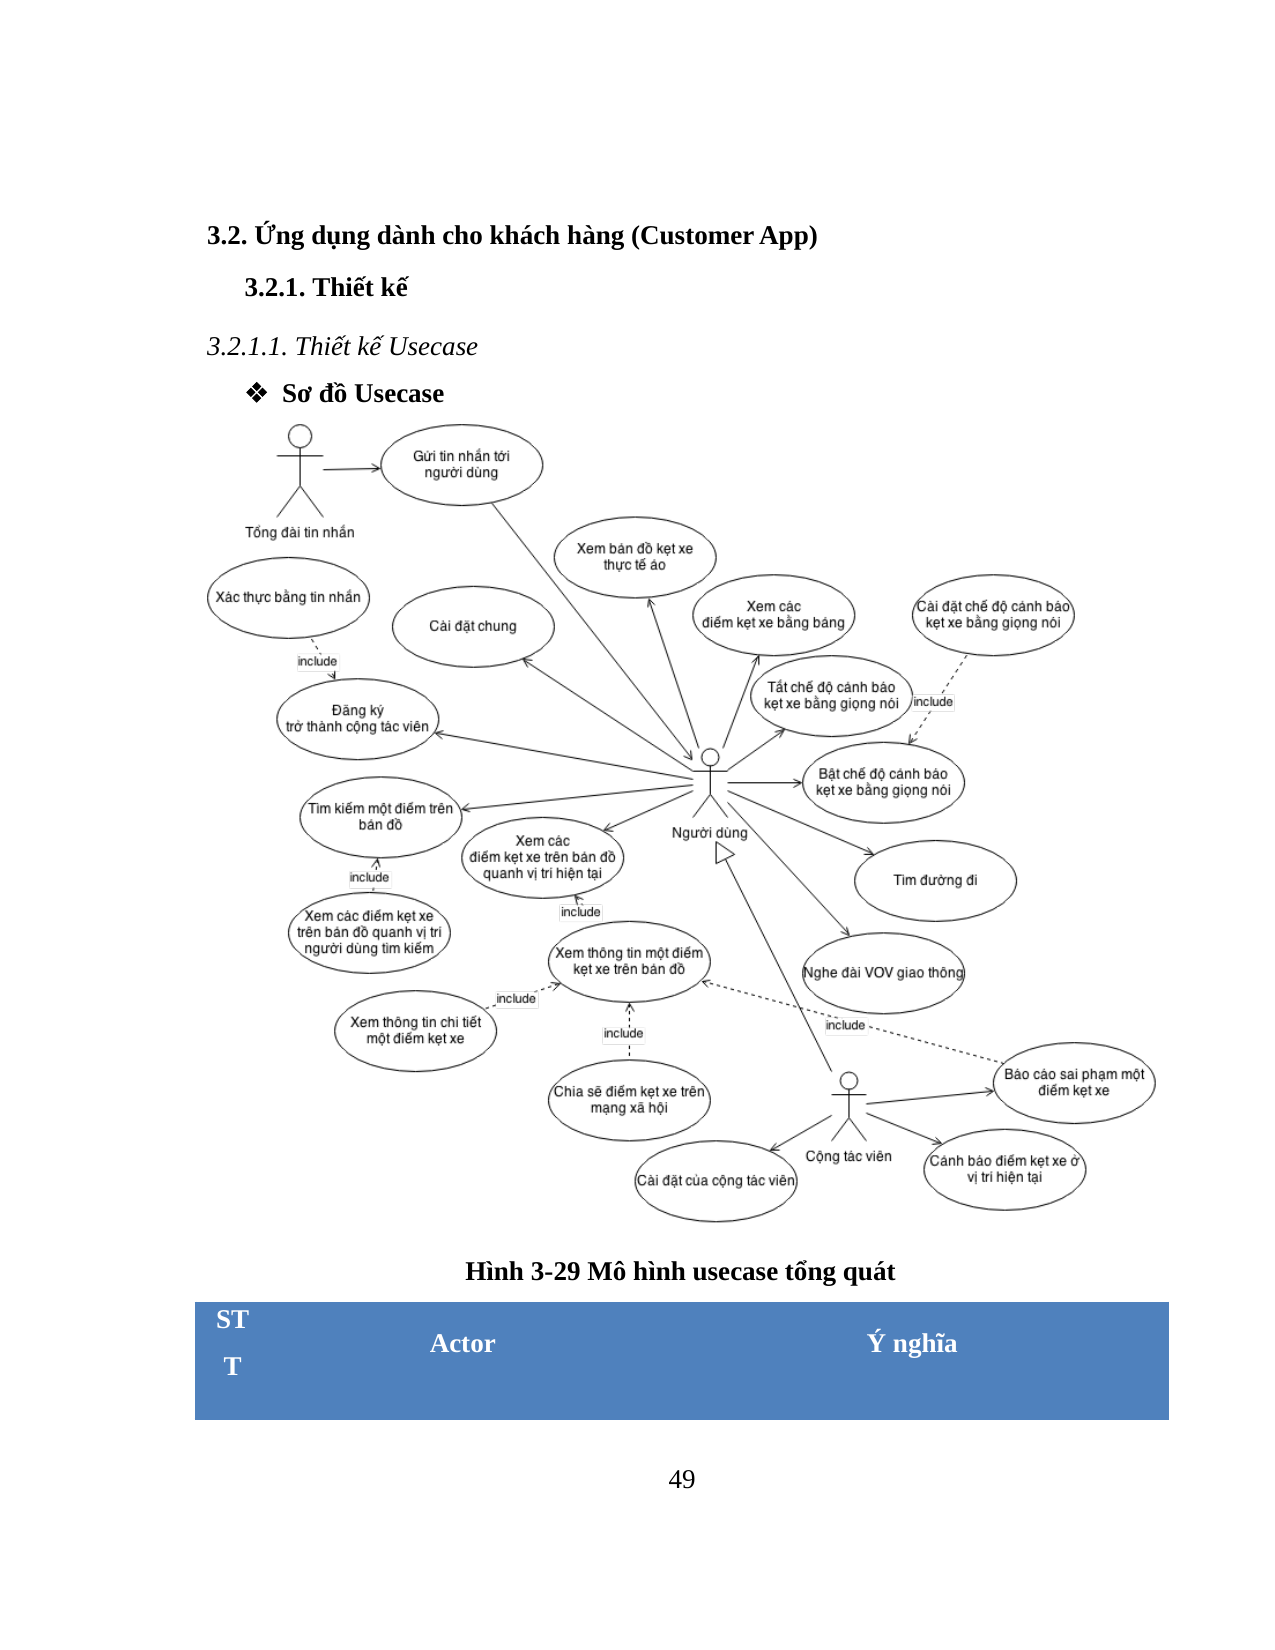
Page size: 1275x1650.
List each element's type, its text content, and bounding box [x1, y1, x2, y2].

picture [206, 423, 1157, 1227]
text Hình 3-1 Mô hình usecase tổng quát [207, 1255, 1154, 1286]
table_header Actor [270, 1304, 655, 1418]
text 3.2.1. Thiết kế [244, 271, 1157, 302]
subtitle 3.2. Ứng dụng dành cho khách hàng (Customer App) [207, 219, 1157, 250]
list Sơ đồ Usecase [244, 377, 1157, 408]
text 3.2.1.1. Thiết kế Usecase [207, 330, 1157, 361]
table_header STT [197, 1304, 268, 1418]
table_header Ý nghĩa [657, 1304, 1167, 1418]
